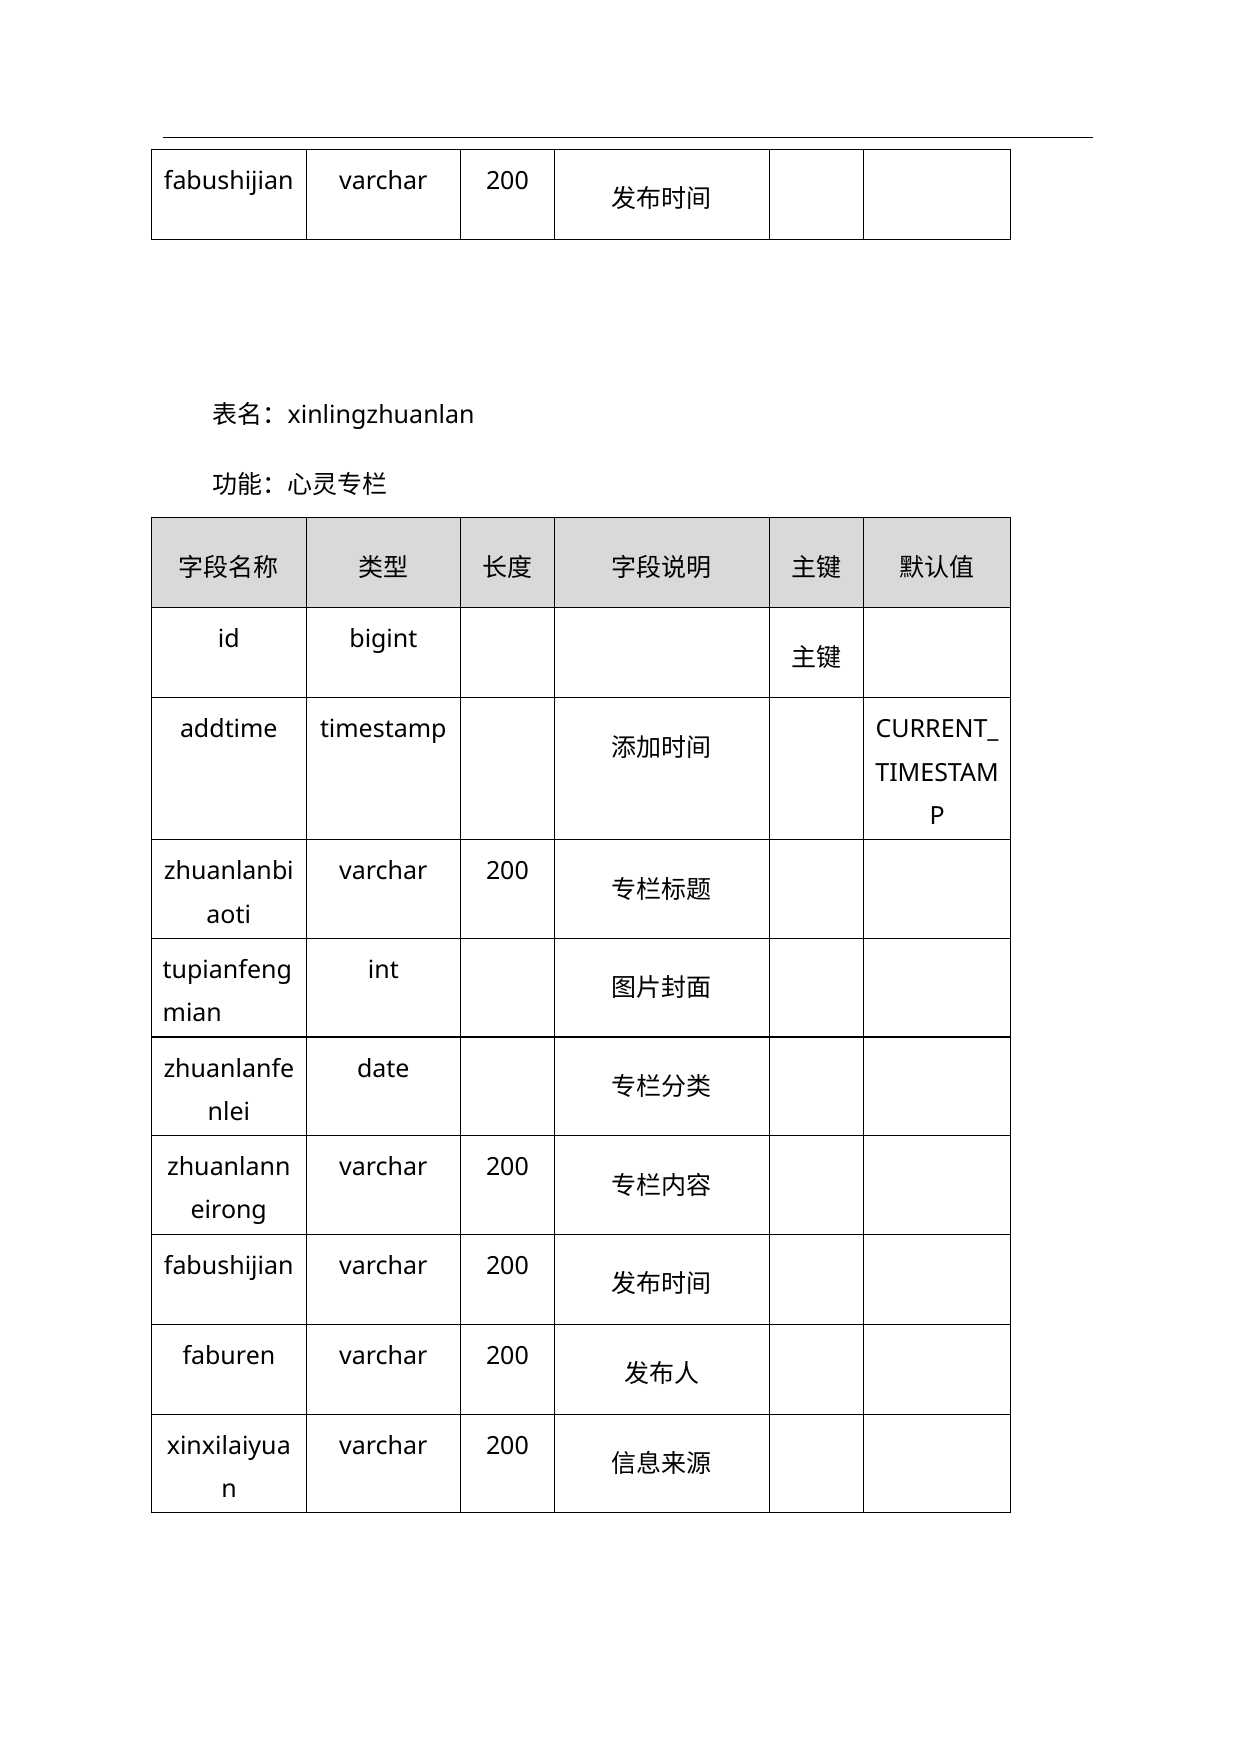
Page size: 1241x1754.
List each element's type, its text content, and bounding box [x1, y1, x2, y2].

table_cell 专栏分类 [555, 1038, 769, 1135]
table_cell 200 [461, 1325, 554, 1414]
table_cell [770, 840, 863, 938]
table_cell 200 [461, 1415, 554, 1512]
table_cell [864, 1038, 1010, 1135]
table_cell date [307, 1038, 460, 1135]
table_cell [770, 150, 863, 238]
table_cell varchar [307, 840, 460, 938]
table_cell 主键 [770, 608, 863, 697]
table_cell timestamp [307, 698, 460, 839]
table_cell zhuanlanbiaoti [152, 840, 306, 938]
table_cell varchar [307, 1136, 460, 1234]
table_cell 200 [461, 150, 554, 238]
text 功能：心灵专栏 [162, 448, 1093, 517]
table_header 字段说明 [555, 518, 769, 607]
table_cell varchar [307, 1235, 460, 1324]
table_cell fabushijian [152, 150, 306, 238]
table_cell [770, 939, 863, 1036]
table_cell [864, 1136, 1010, 1234]
table_header 默认值 [864, 518, 1010, 607]
table_cell [770, 698, 863, 839]
table_cell 图片封面 [555, 939, 769, 1036]
table_cell 200 [461, 840, 554, 938]
table_cell [864, 840, 1010, 938]
table_cell 200 [461, 1235, 554, 1324]
table_cell [770, 1415, 863, 1512]
table_cell 发布时间 [555, 1235, 769, 1324]
text 表名：xinlingzhuanlan [162, 378, 1093, 448]
table_cell CURRENT_TIMESTAMP [864, 698, 1010, 839]
table_cell [864, 1235, 1010, 1324]
table_cell [864, 1325, 1010, 1414]
table_cell [461, 608, 554, 697]
table_cell addtime [152, 698, 306, 839]
table_cell [461, 939, 554, 1036]
table_cell zhuanlanfenlei [152, 1038, 306, 1135]
table_header 长度 [461, 518, 554, 607]
table_cell bigint [307, 608, 460, 697]
table_cell [864, 608, 1010, 697]
table_cell 信息来源 [555, 1415, 769, 1512]
table_cell [770, 1038, 863, 1135]
table_cell 专栏内容 [555, 1136, 769, 1234]
table_cell [770, 1136, 863, 1234]
table_cell [461, 1038, 554, 1135]
table_cell [864, 939, 1010, 1036]
table_header 类型 [307, 518, 460, 607]
table_cell [461, 698, 554, 839]
table_cell id [152, 608, 306, 697]
table_cell 专栏标题 [555, 840, 769, 938]
table_cell tupianfengmian [152, 939, 306, 1036]
table_cell varchar [307, 1415, 460, 1512]
table_cell [555, 608, 769, 697]
table_cell [770, 1325, 863, 1414]
table_cell [770, 1235, 863, 1324]
table_header 主键 [770, 518, 863, 607]
table_cell faburen [152, 1325, 306, 1414]
table_cell fabushijian [152, 1235, 306, 1324]
table_cell int [307, 939, 460, 1036]
table_cell 发布时间 [555, 150, 769, 238]
table_cell 200 [461, 1136, 554, 1234]
table_cell [864, 1415, 1010, 1512]
table_cell varchar [307, 1325, 460, 1414]
table_header 字段名称 [152, 518, 306, 607]
table_cell varchar [307, 150, 460, 238]
table_cell 添加时间 [555, 698, 769, 839]
table_cell xinxilaiyuan [152, 1415, 306, 1512]
table_cell [864, 150, 1010, 238]
table_cell 发布人 [555, 1325, 769, 1414]
table_cell zhuanlanneirong [152, 1136, 306, 1234]
